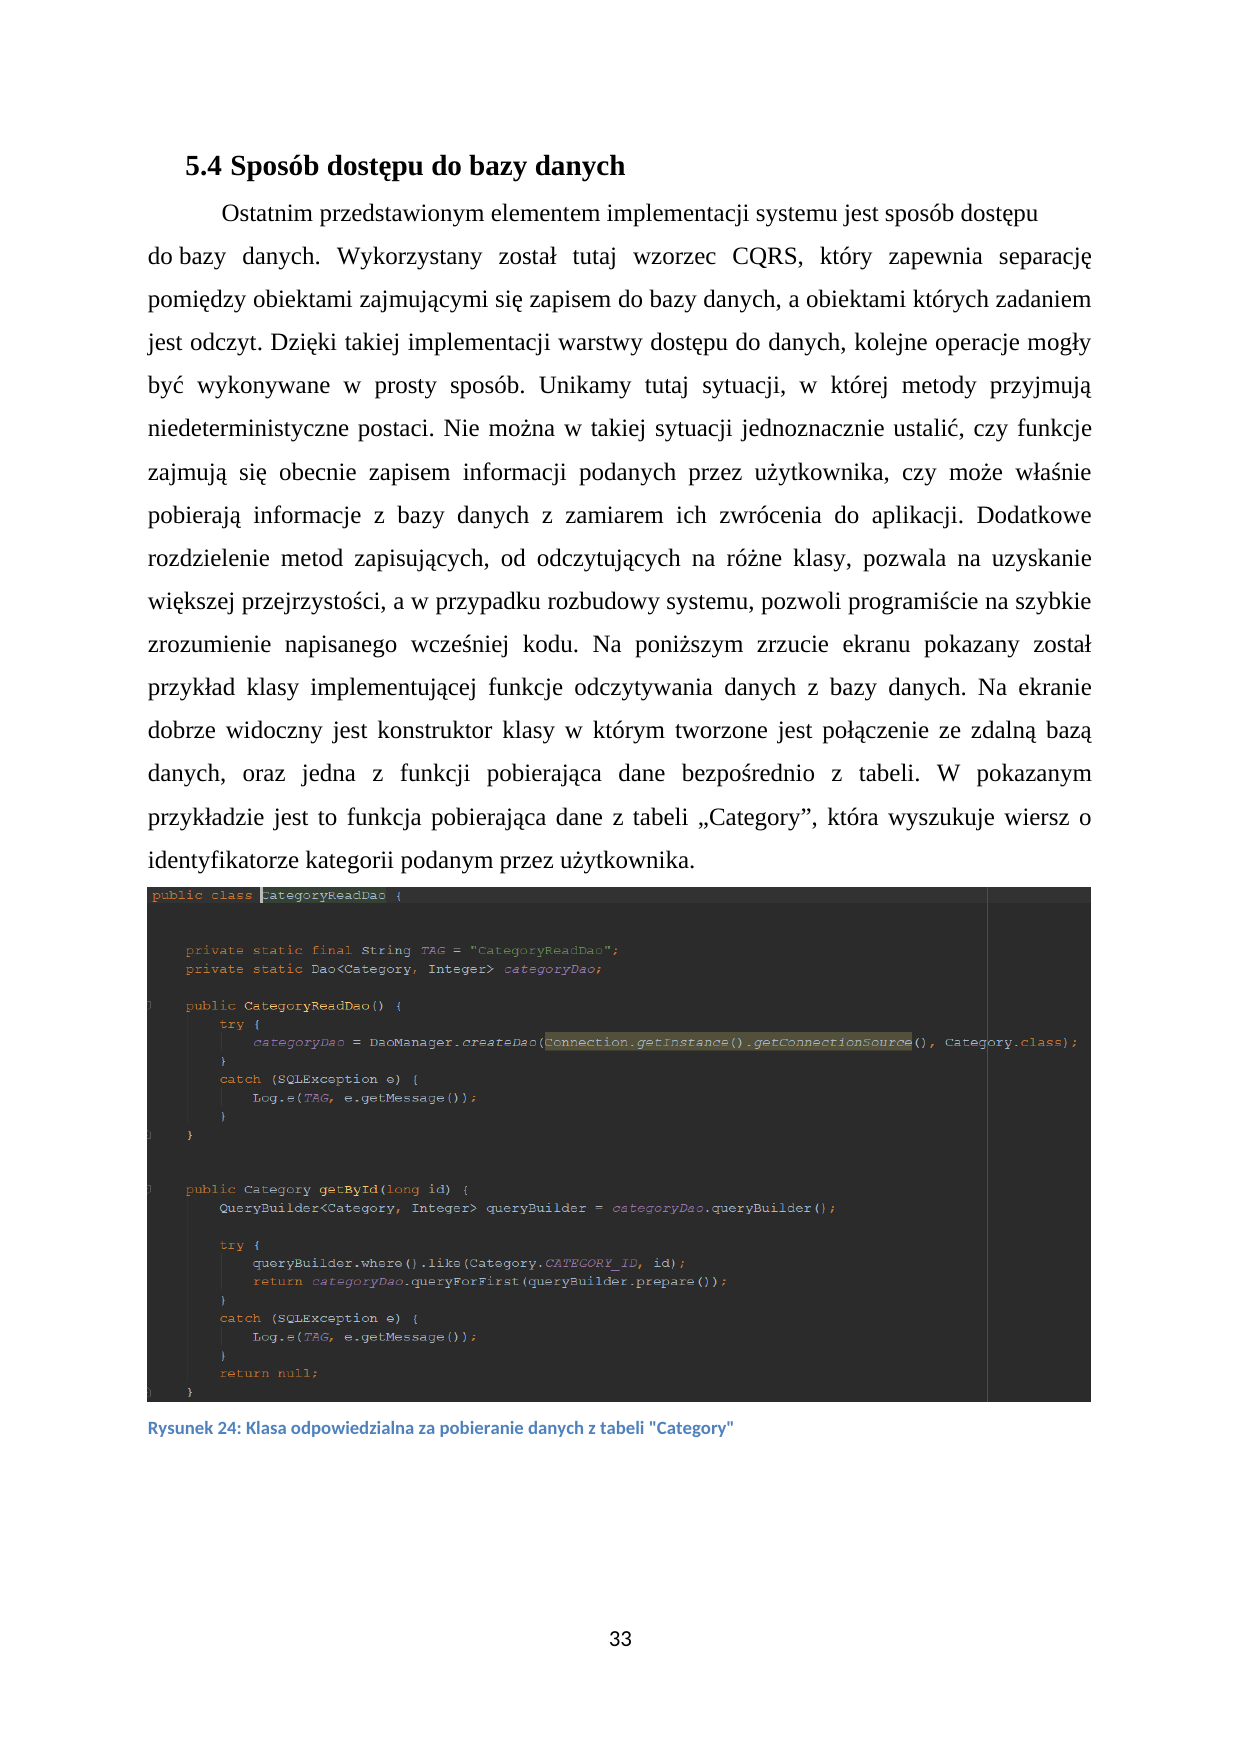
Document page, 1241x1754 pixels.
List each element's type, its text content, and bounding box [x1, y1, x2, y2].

text do bazy danych. Wykorzystany został tutaj wzorzec CQRS, który zapewnia separację pomiędzy obiektami zajmującymi się zapisem do bazy danych, a obiektami których zadaniem jest odczyt. Dzięki takiej implementacji warstwy dostępu do danych, kolejne operacje mogły być wykonywane w prosty sposób. Unikamy tutaj sytuacji, w której metody przyjmują niedeterministyczne postaci. Nie można w takiej sytuacji jednoznacznie ustalić, czy funkcje zajmują się obecnie zapisem informacji podanych przez użytkownika, czy może właśnie pobierają informacje z bazy danych z zamiarem ich zwrócenia do aplikacji. Dodatkowe rozdzielenie metod zapisujących, od odczytujących na różne klasy, pozwala na uzyskanie większej przejrzystości, a w przypadku rozbudowy systemu, pozwoli programiście na szybkie zrozumienie napisanego wcześniej kodu. Na poniższym zrzucie ekranu pokazany został przykład klasy implementującej funkcje odczytywania danych z bazy danych. Na ekranie dobrze widoczny jest konstruktor klasy w którym tworzone jest połączenie ze zdalną bazą danych, oraz jedna z funkcji pobierająca dane bezpośrednio z tabeli. W pokazanym przykładzie jest to funkcja pobierająca dane z tabeli „Category”, która wyszukuje wiersz o identyfikatorze kategorii podanym przez użytkownika. [148, 241, 1093, 873]
list Sposób dostępu do bazy danych [185, 148, 1093, 181]
text Ostatnim przedstawionym elementem implementacji systemu jest sposób dostępu [221, 198, 1093, 227]
picture [147, 887, 1091, 1402]
